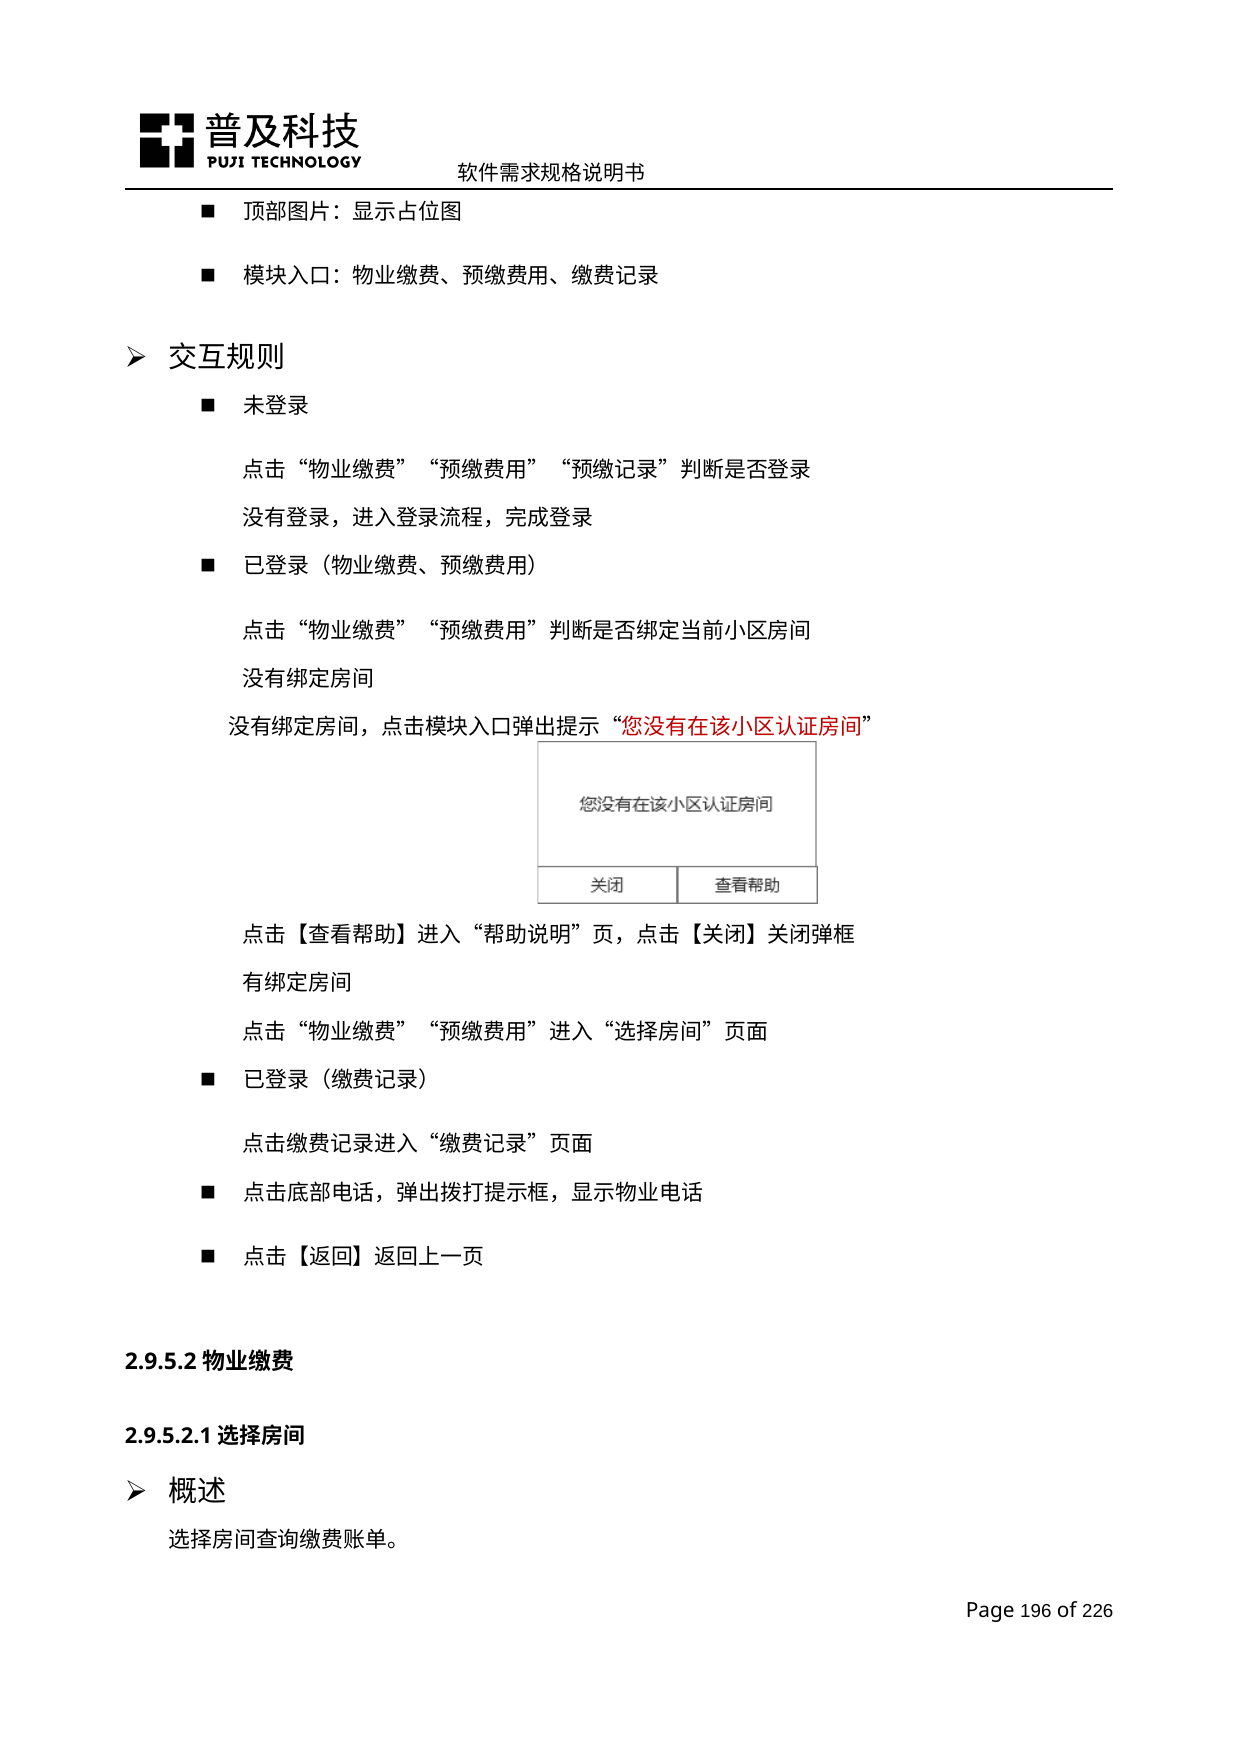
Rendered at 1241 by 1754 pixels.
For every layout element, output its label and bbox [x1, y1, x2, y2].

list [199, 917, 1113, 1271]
picture [124, 103, 365, 180]
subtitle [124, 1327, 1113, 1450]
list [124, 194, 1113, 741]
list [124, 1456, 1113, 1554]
picture [537, 741, 818, 904]
